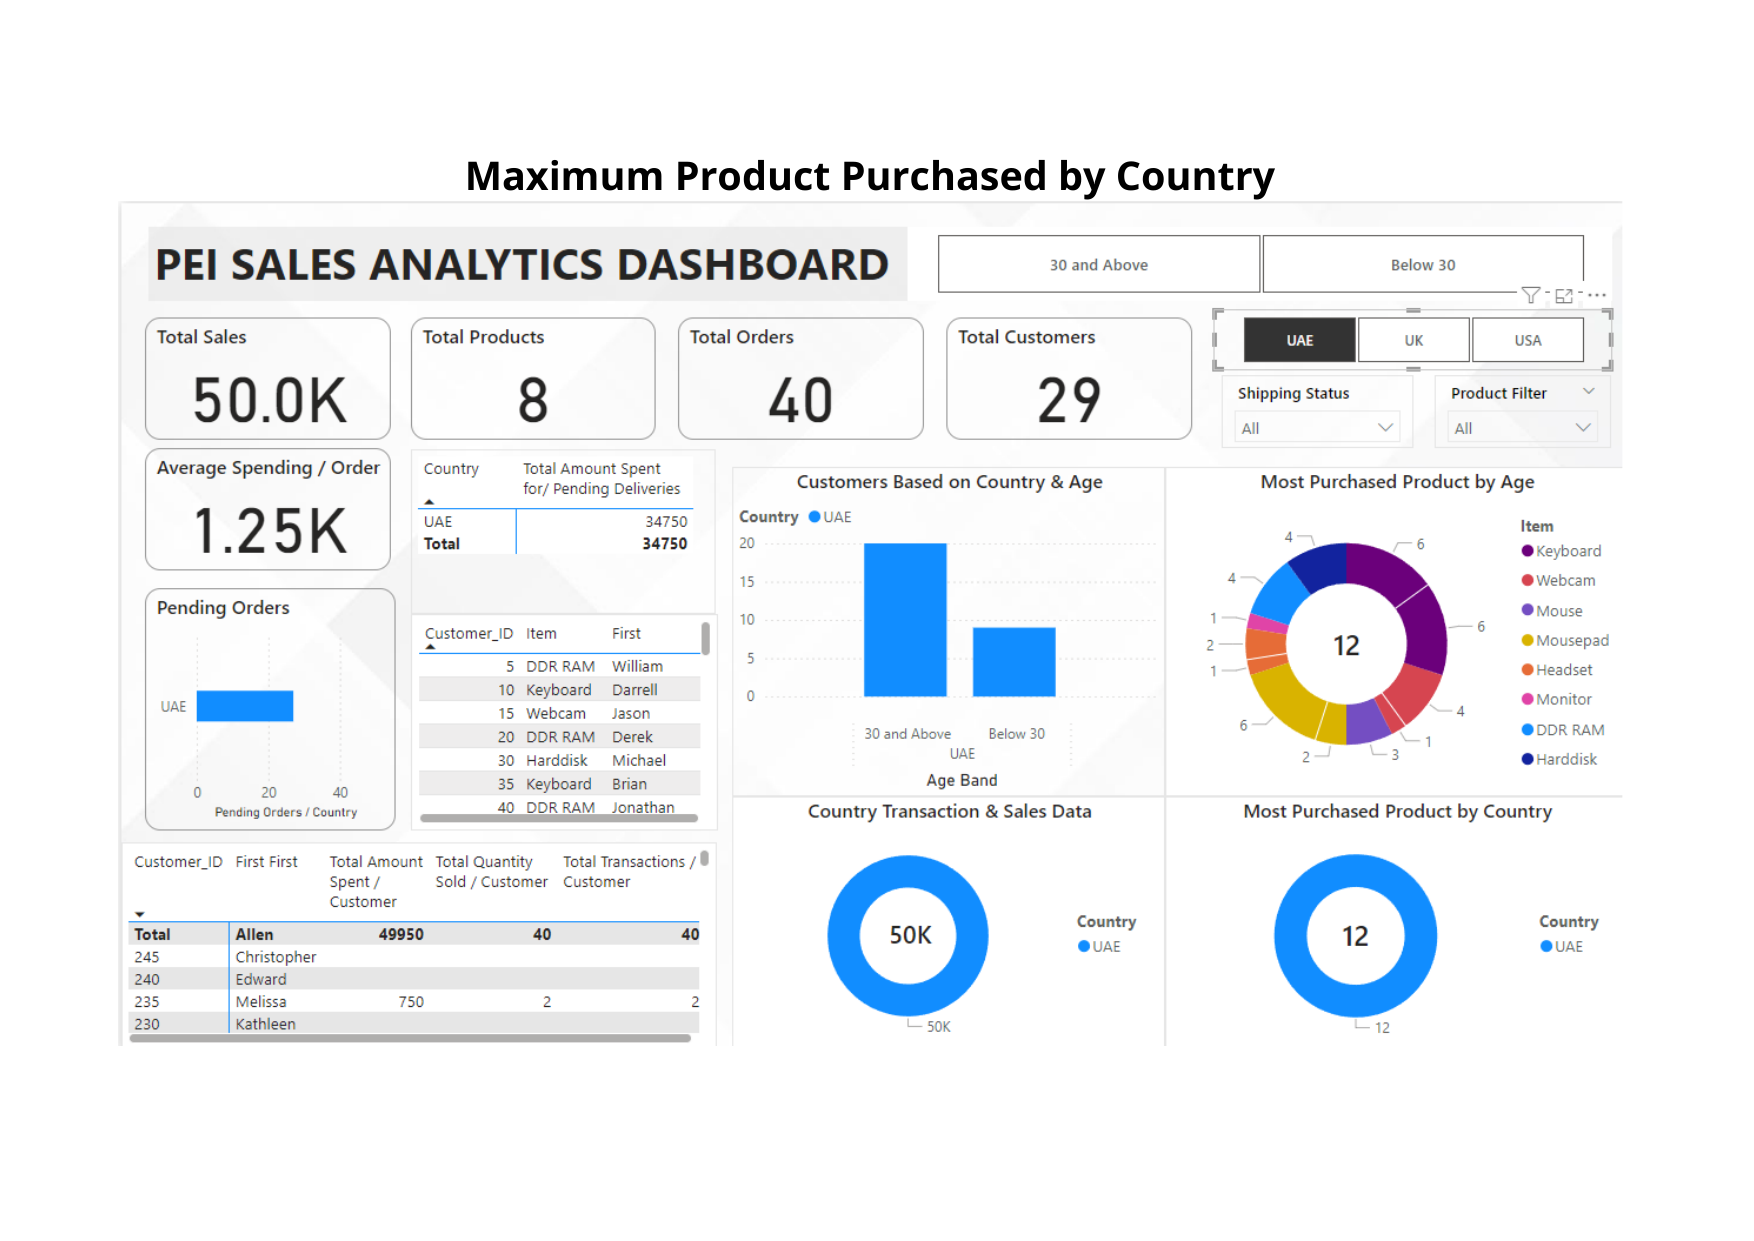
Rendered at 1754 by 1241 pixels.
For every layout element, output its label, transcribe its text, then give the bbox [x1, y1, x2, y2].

picture [118, 201, 1623, 1046]
text Maximum Product Purchased by Country [118, 148, 1622, 201]
